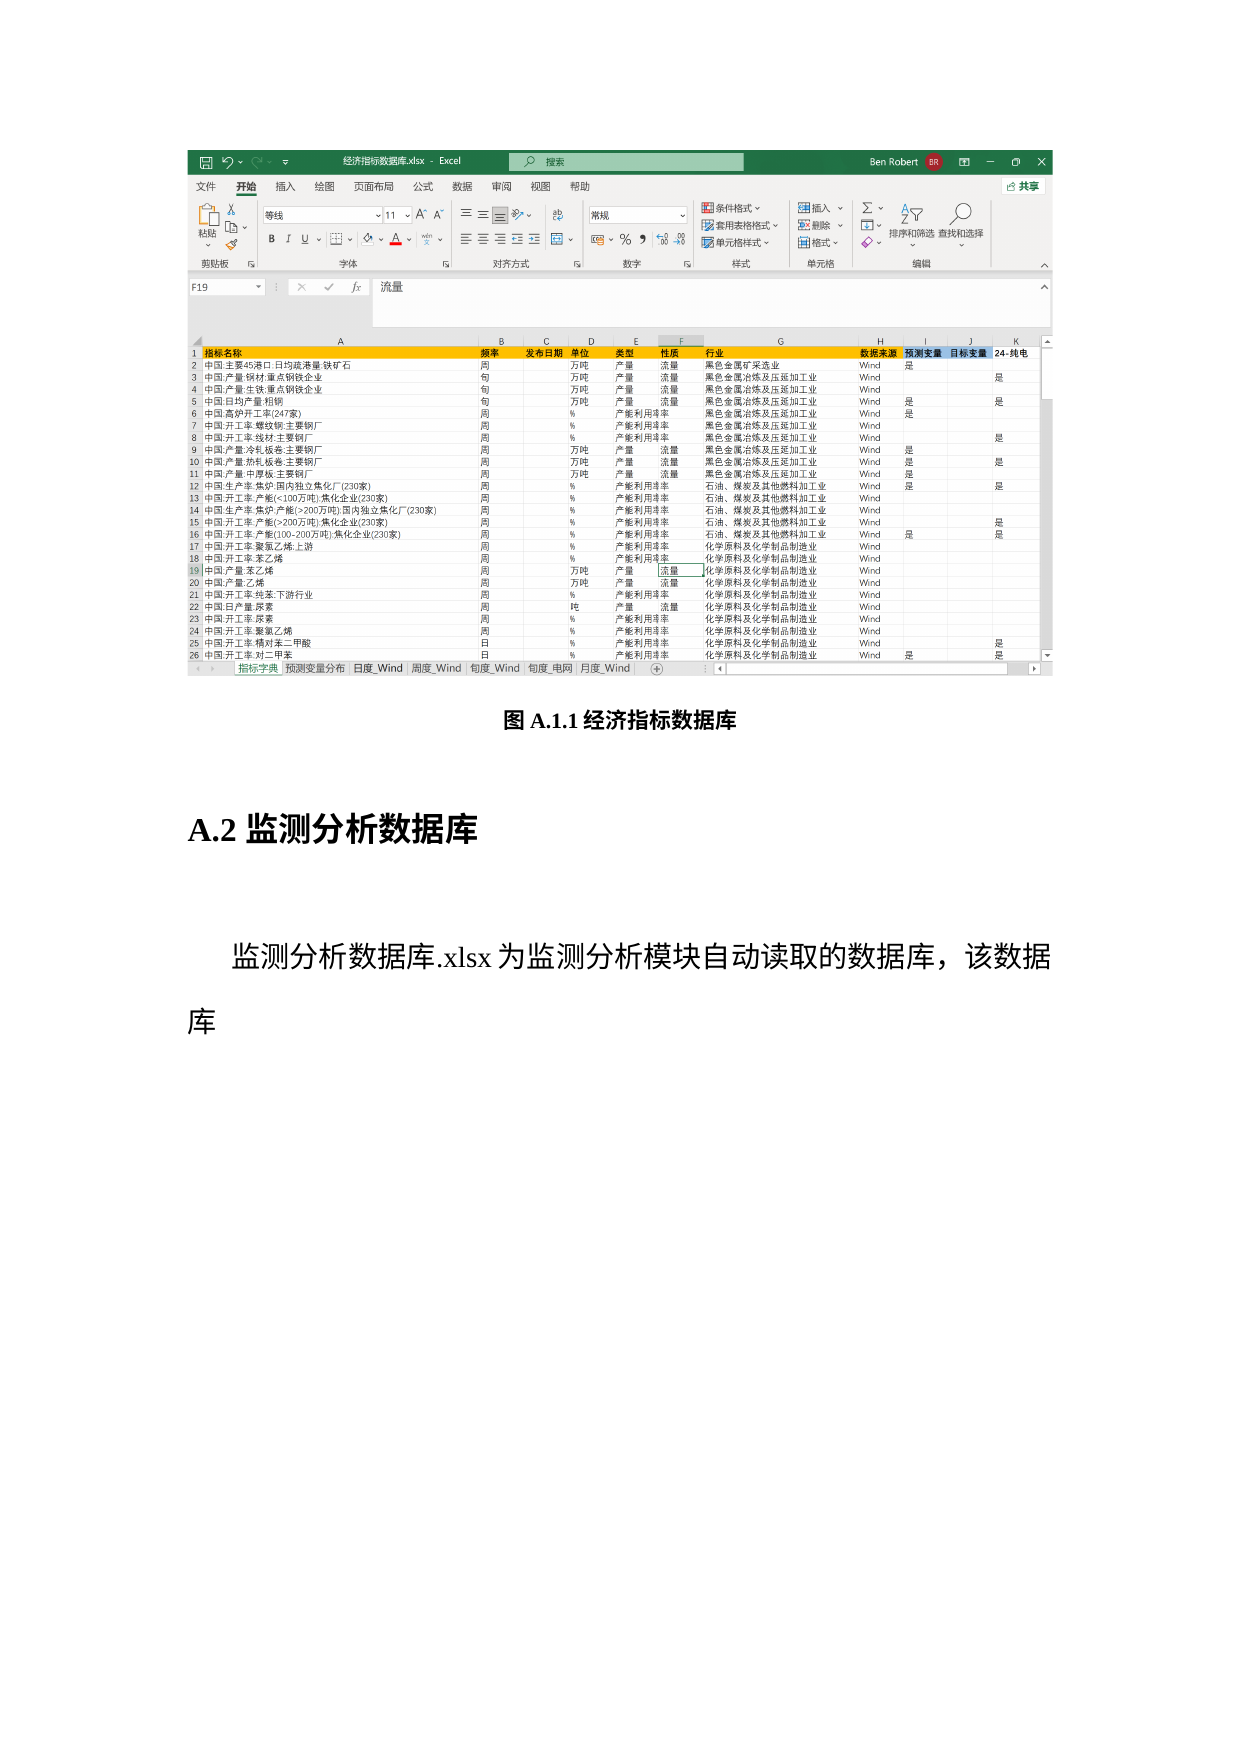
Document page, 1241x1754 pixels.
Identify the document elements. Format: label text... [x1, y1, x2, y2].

text 图A.1.1 经济指标数据库 [187, 702, 1053, 735]
picture [187, 150, 1053, 676]
subtitle A.2 监测分析数据库 [187, 794, 1053, 859]
text 监测分析数据库.xlsx为监测分析模块自动读取的数据库，该数据库 [187, 922, 1053, 1052]
